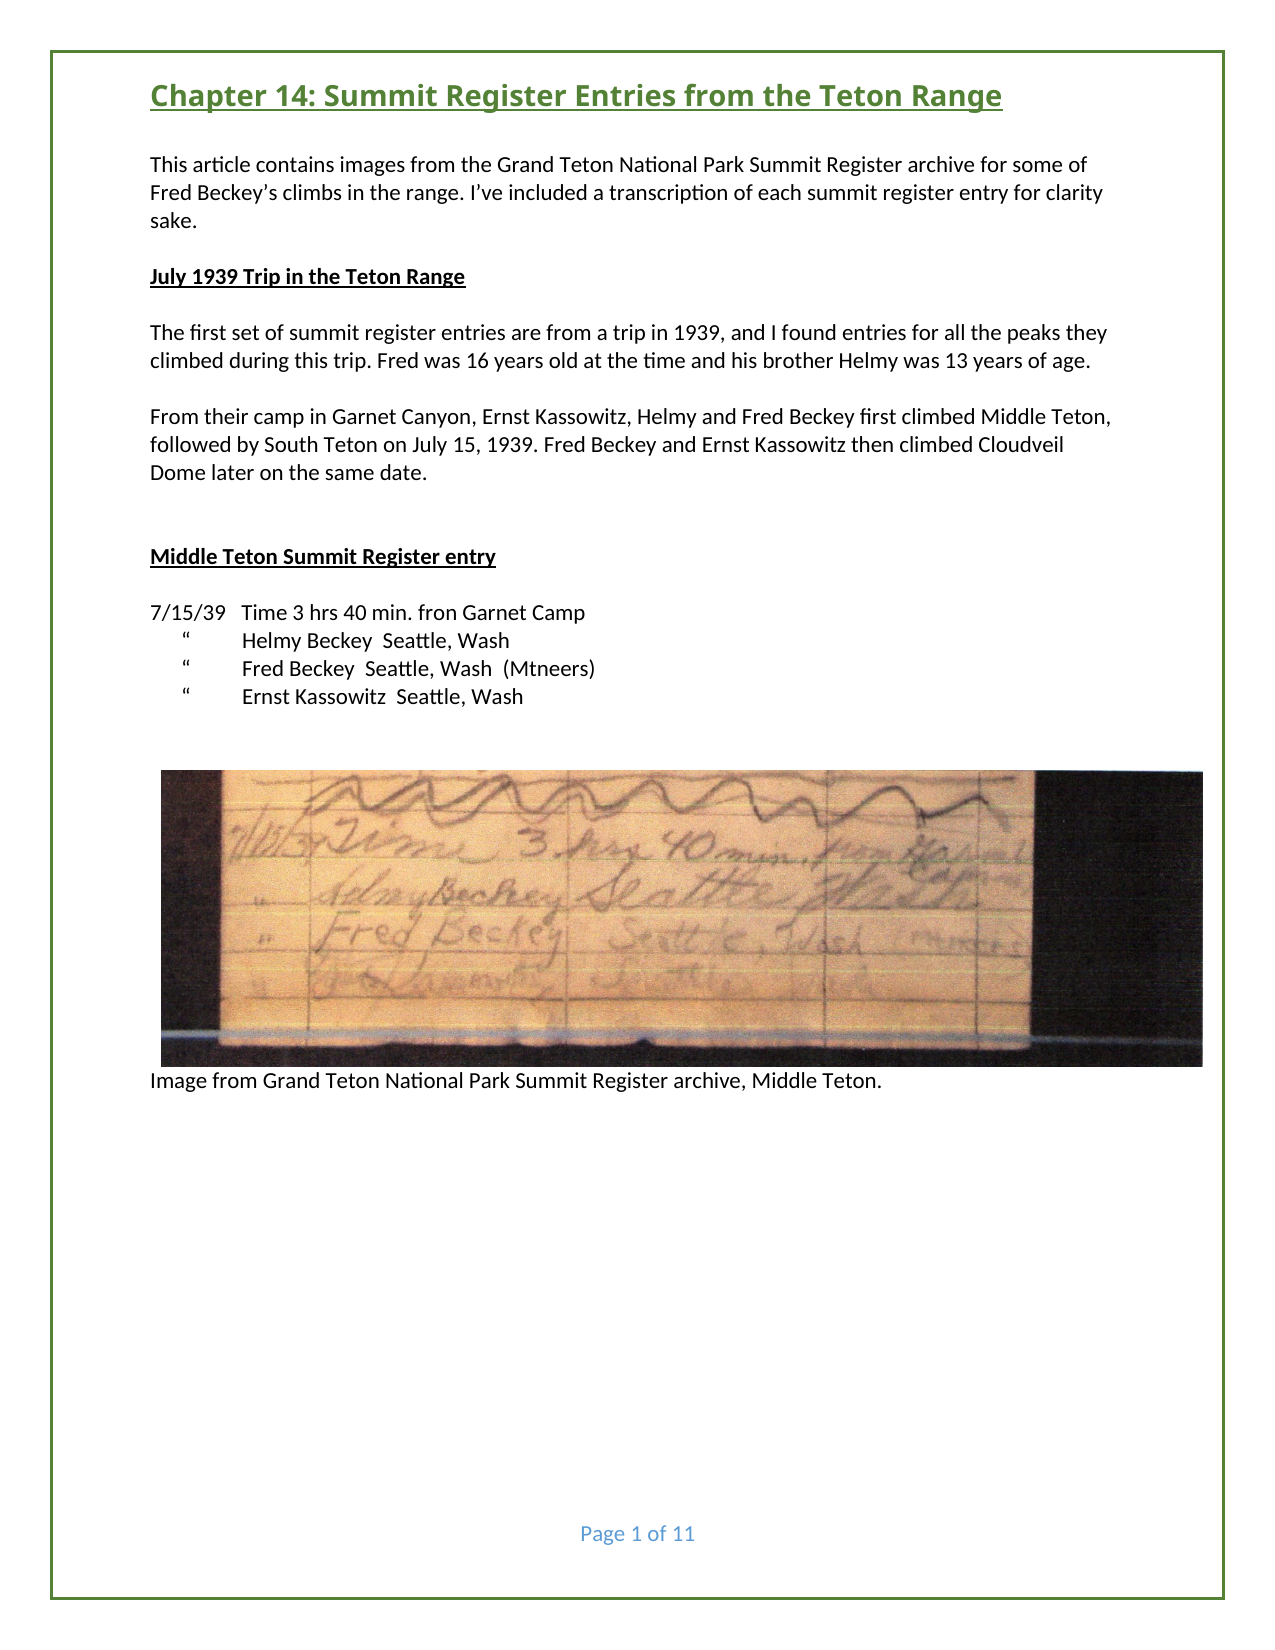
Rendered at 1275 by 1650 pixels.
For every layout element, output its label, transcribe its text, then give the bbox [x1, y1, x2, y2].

text From their camp in Garnet Canyon, Ernst Kassowitz, Helmy and Fred Beckey first climbed Middle Teton, followed by South Teton on July 15, 1939. Fred Beckey and Ernst Kassowitz then climbed Cloudveil Dome later on the same date. [150, 402, 1125, 486]
text July 1939 Trip in the Teton Range [150, 262, 1125, 290]
text Middle Teton Summit Register entry [150, 542, 1125, 570]
text This article contains images from the Grand Teton National Park Summit Register archive for some of Fred Beckey’s climbs in the range. I’ve included a transcription of each summit register entry for clarity sake. [150, 150, 1125, 234]
text “ Fred Beckey Seattle, Wash (Mtneers) [150, 654, 1125, 682]
text “ Ernst Kassowitz Seattle, Wash [150, 682, 1125, 710]
text “ Helmy Beckey Seattle, Wash [150, 626, 1125, 654]
text Image from Grand Teton National Park Summit Register archive, Middle Teton. [150, 1066, 1125, 1094]
picture [162, 770, 1202, 1067]
text 7/15/39 Time 3 hrs 40 min. fron Garnet Camp [150, 598, 1125, 626]
text The first set of summit register entries are from a trip in 1939, and I found entries for all the peaks they climbed during this trip. Fred was 16 years old at the time and his brother Helmy was 13 years of age. [150, 318, 1125, 374]
